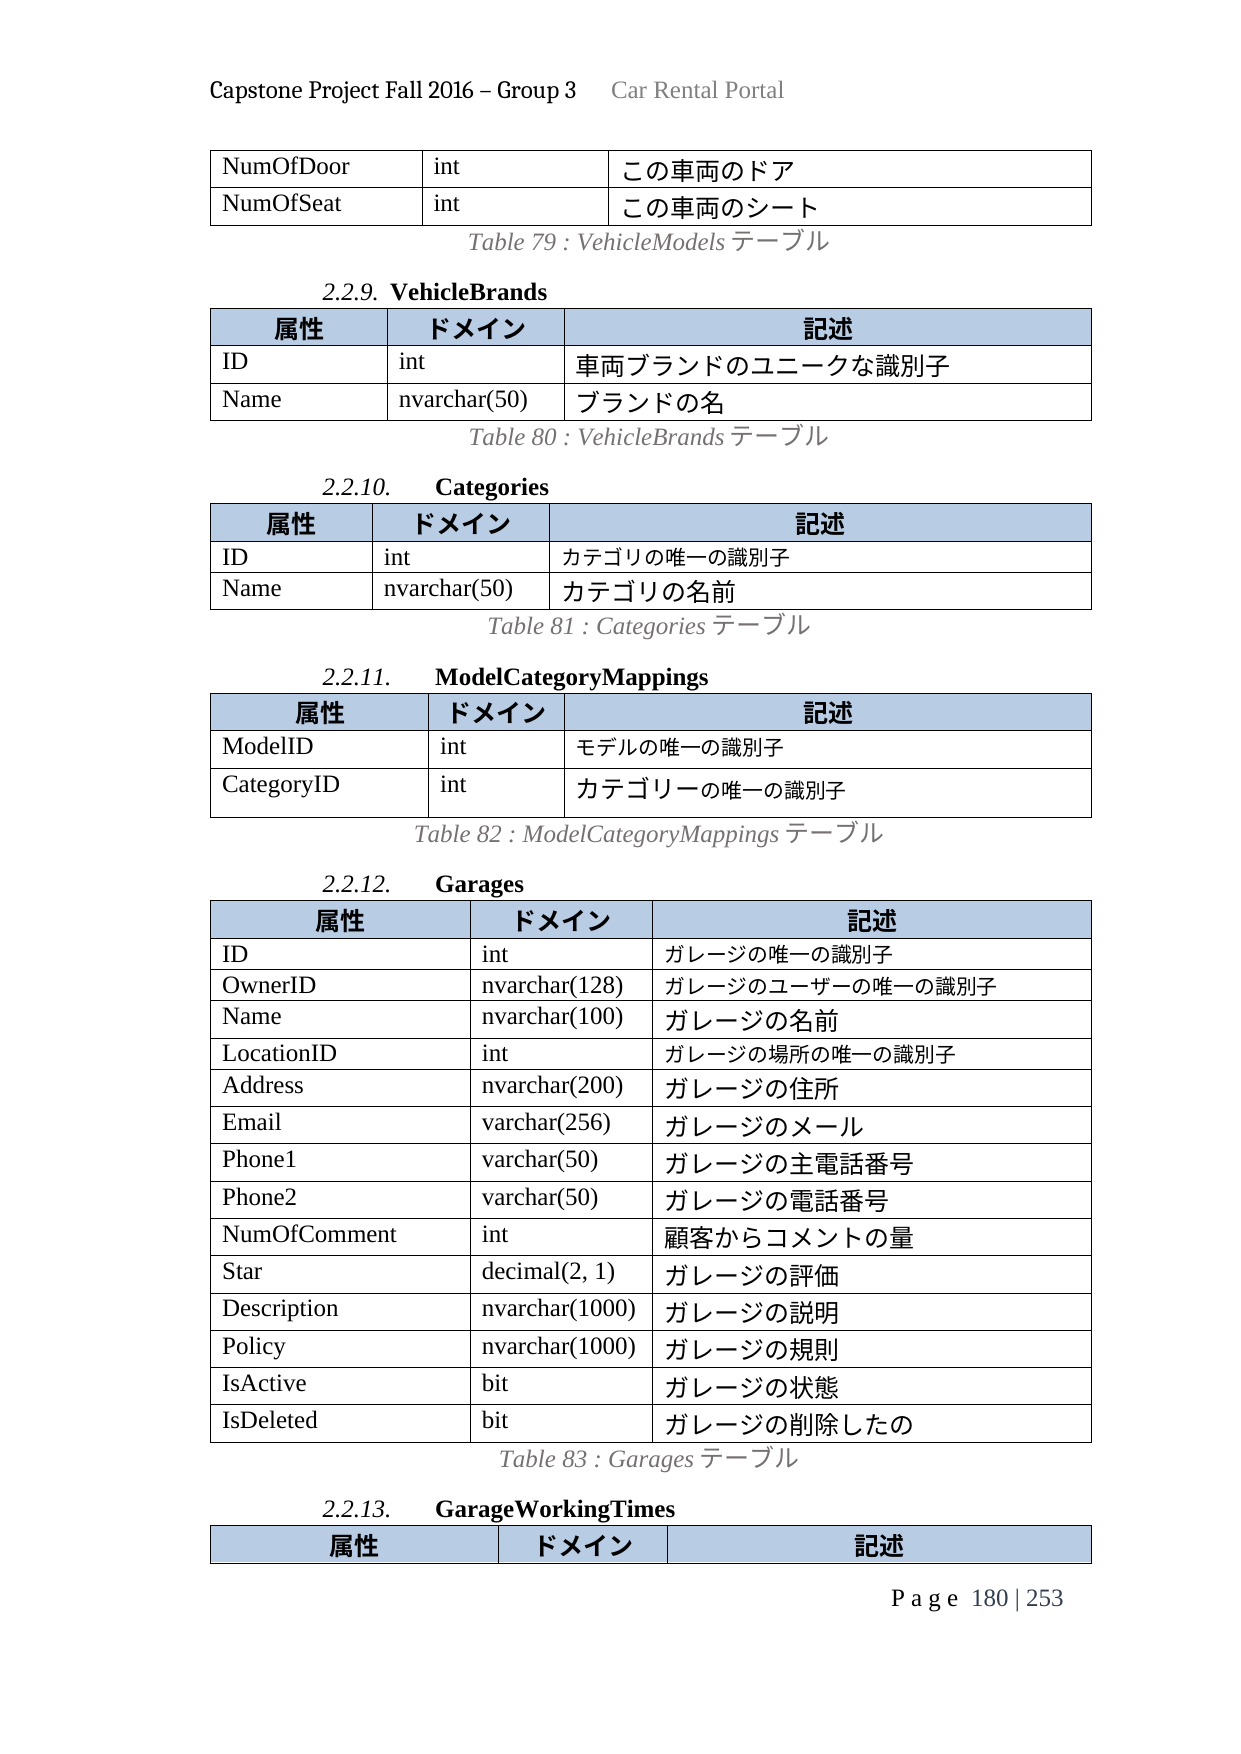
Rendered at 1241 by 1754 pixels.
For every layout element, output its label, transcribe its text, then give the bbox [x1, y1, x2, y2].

text Table 79 : VehicleModelsテーブル [210, 226, 1090, 256]
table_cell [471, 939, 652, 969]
text Table 83 : Garagesテーブル [210, 1443, 1090, 1473]
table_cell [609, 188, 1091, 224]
subtitle Categories [322, 472, 1090, 501]
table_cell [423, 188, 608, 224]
subtitle Garages [322, 869, 1090, 898]
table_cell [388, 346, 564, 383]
subtitle VehicleBrands [322, 277, 1090, 306]
text Table 80 : VehicleBrandsテーブル [210, 421, 1090, 451]
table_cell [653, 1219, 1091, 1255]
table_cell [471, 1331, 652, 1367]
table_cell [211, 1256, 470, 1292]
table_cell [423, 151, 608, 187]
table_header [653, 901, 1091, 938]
text Table 82 : ModelCategoryMappingsテーブル [210, 818, 1090, 848]
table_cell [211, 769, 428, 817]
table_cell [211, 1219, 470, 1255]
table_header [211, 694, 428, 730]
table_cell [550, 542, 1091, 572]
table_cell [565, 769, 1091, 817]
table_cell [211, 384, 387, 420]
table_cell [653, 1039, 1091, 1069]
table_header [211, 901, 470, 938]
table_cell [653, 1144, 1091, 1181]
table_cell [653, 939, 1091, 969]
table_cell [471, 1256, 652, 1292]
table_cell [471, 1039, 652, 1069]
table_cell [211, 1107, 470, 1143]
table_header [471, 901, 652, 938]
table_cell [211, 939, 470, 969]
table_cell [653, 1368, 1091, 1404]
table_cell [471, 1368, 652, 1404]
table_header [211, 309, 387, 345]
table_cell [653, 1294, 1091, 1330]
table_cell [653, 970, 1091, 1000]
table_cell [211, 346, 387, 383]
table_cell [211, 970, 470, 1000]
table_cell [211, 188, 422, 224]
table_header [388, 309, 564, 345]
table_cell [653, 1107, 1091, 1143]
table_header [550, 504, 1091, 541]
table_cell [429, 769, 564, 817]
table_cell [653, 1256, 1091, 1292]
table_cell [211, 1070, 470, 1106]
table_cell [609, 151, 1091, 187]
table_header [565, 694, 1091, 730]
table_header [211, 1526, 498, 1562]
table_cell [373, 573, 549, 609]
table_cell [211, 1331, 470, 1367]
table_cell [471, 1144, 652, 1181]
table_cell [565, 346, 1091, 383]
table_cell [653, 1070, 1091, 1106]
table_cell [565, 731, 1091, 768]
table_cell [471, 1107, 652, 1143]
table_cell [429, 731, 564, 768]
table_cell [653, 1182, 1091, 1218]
subtitle GarageWorkingTimes [322, 1494, 1090, 1523]
subtitle ModelCategoryMappings [322, 662, 1090, 690]
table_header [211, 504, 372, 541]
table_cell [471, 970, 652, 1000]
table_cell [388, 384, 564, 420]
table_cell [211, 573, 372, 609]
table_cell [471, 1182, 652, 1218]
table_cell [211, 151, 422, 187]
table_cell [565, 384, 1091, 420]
text Table 81 : Categoriesテーブル [210, 610, 1090, 641]
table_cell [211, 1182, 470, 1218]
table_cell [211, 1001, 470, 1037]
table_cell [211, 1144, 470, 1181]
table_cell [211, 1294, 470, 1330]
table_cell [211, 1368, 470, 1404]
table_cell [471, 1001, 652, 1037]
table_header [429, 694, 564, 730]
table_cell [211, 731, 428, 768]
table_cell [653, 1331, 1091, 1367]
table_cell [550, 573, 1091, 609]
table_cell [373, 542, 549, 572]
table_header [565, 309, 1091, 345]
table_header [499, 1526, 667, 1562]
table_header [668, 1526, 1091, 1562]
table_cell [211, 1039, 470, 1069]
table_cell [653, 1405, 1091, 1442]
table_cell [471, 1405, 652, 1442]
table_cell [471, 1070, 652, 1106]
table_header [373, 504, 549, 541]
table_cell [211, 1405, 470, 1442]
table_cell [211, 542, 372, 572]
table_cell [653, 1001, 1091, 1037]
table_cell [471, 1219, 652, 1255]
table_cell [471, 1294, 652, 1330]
